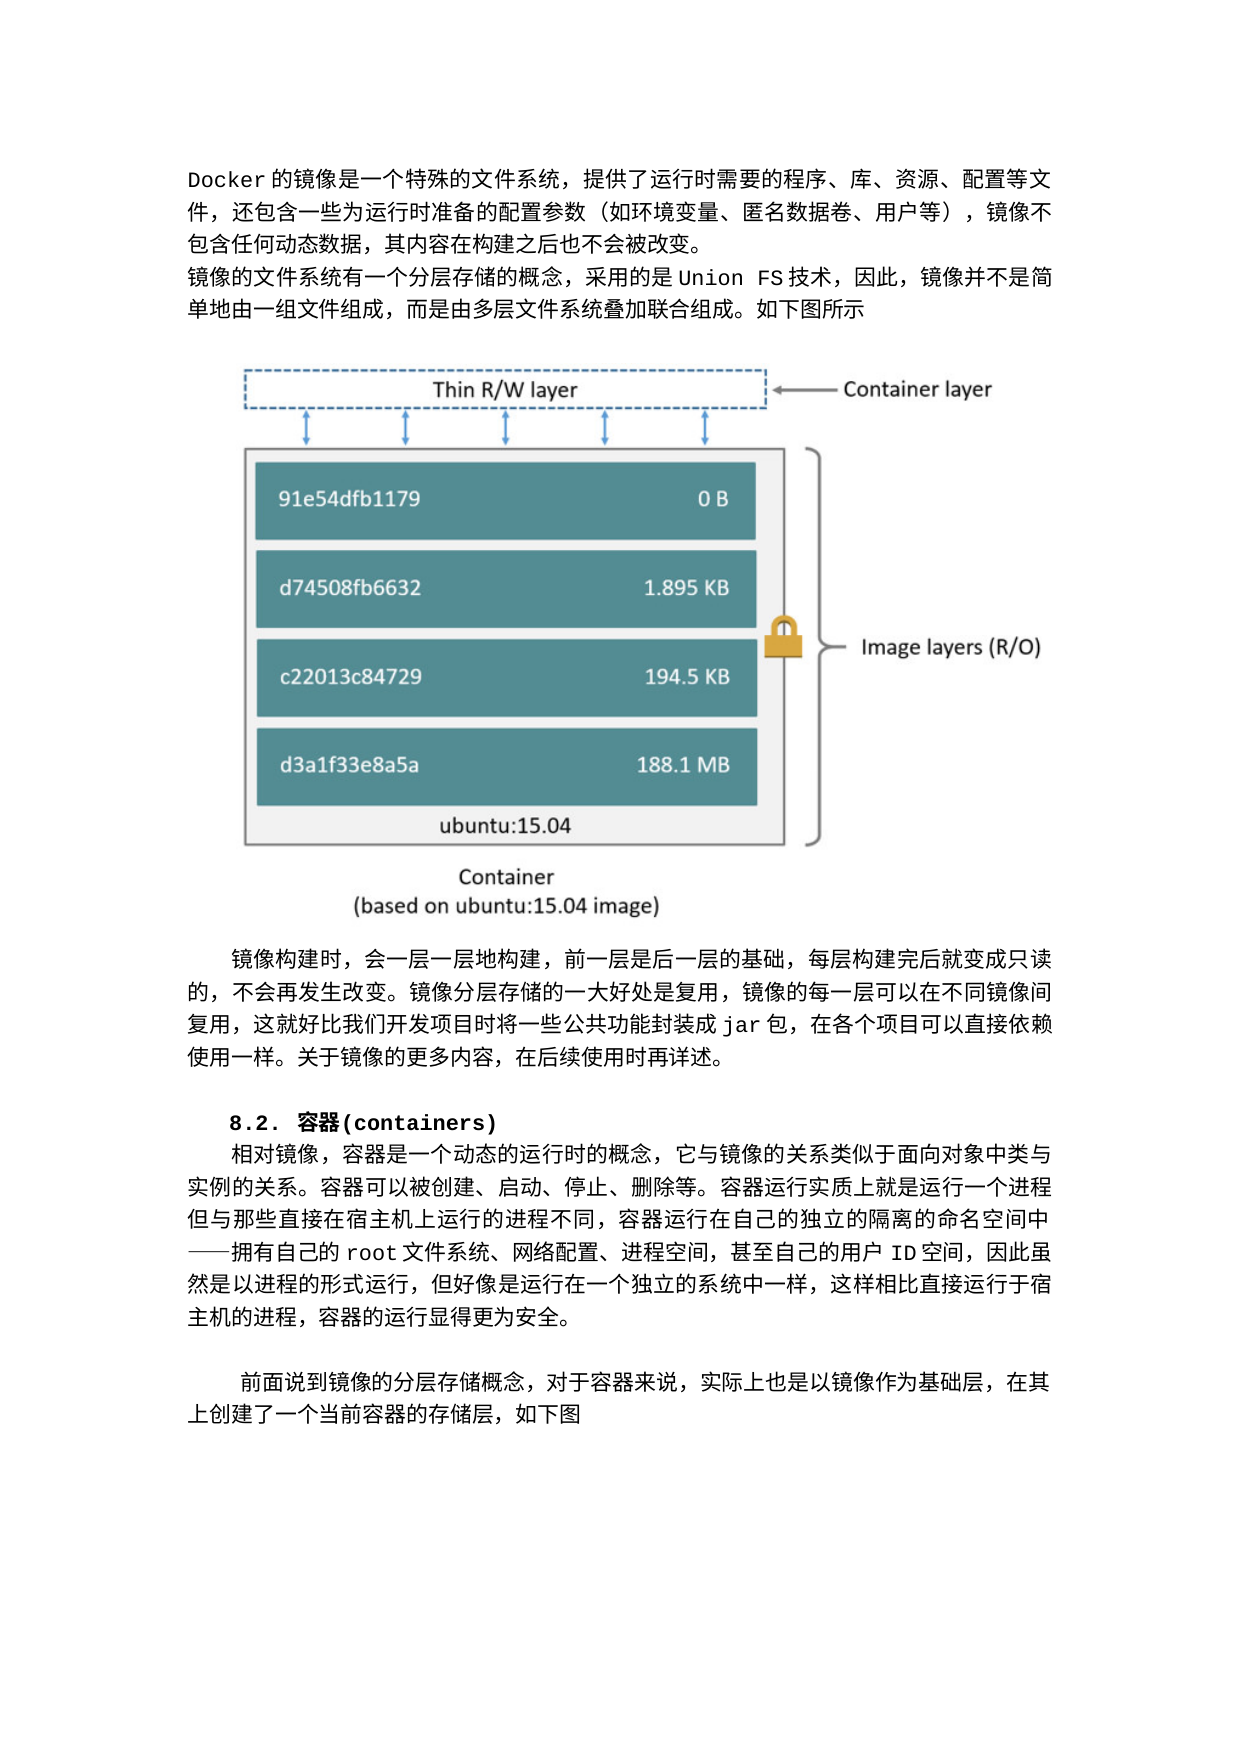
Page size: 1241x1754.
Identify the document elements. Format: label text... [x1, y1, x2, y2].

subtitle 容器(containers) [229, 1104, 1053, 1137]
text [187, 162, 1053, 324]
picture [235, 363, 1055, 933]
text 相对镜像，容器是一个动态的运行时的概念，它与镜像的关系类似于面向对象中类与实例的关系。容器可以被创建、启动、停止、删除等。容器运行实质上就是运行一个进程，但与那些直接在宿主机上运行的进程不同，容器运行在自己的独立的隔离的命名空间中——拥有自己的root文件系统、网络配置、进程空间，甚至自己的用户ID空间，因此虽然是以进程的形式运行，但好像是运行在一个独立的系统中一样，这样相比直接运行于宿主机的进程，容器的运行显得更为安全。 [187, 1137, 1053, 1332]
text 前面说到镜像的分层存储概念，对于容器来说，实际上也是以镜像作为基础层，在其上创建了一个当前容器的存储层，如下图 [187, 1332, 1053, 1462]
